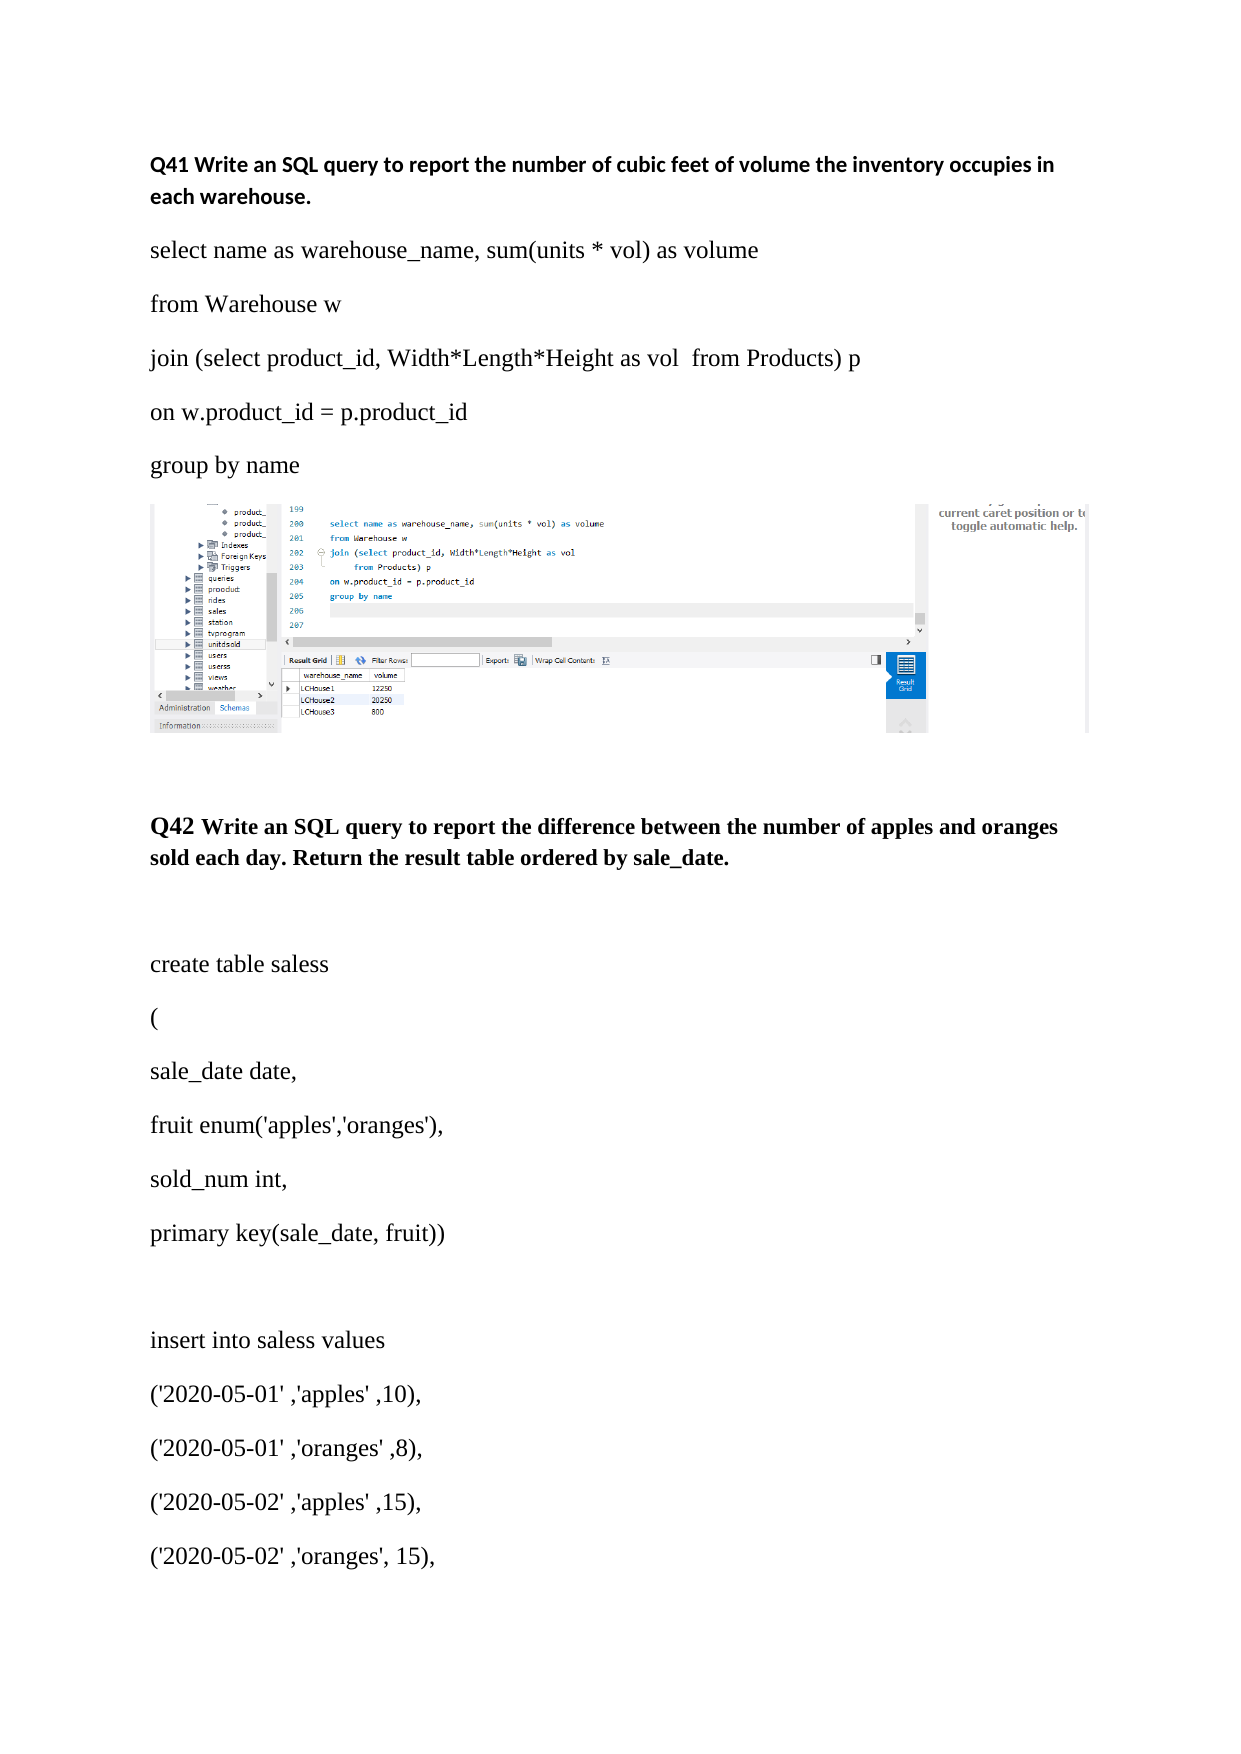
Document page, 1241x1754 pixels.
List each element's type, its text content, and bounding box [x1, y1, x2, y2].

text sold_num int, [150, 1164, 1090, 1193]
text ('2020-05-01' ,'oranges' ,8), [150, 1433, 1090, 1462]
text create table saless [150, 949, 1090, 977]
text Q42 Write an SQL query to report the difference between the number of apples and oranges sold each day. Return the result table ordered by sale_date. [150, 811, 1090, 870]
text Q41 Write an SQL query to report the number of cubic feet of volume the inventory occupies in each warehouse. [150, 150, 1090, 210]
text group by name [150, 451, 1090, 479]
text primary key(sale_date, fruit)) [150, 1218, 1090, 1247]
text insert into saless values [150, 1326, 1090, 1354]
text from Warehouse w [150, 289, 1090, 318]
text ('2020-05-02' ,'apples' ,15), [150, 1487, 1090, 1516]
text join (select product_id, Width*Length*Height as vol from Products) p [150, 343, 1090, 372]
text select name as warehouse_name, sum(units * vol) as volume [150, 235, 1090, 264]
text ('2020-05-01' ,'apples' ,10), [150, 1379, 1090, 1408]
text ('2020-05-02' ,'oranges', 15), [150, 1541, 1090, 1570]
text ( [150, 1002, 1090, 1031]
picture [150, 504, 1089, 733]
text sale_date date, [150, 1056, 1090, 1085]
text on w.product_id = p.product_id [150, 397, 1090, 426]
text fruit enum('apples','oranges'), [150, 1110, 1090, 1139]
